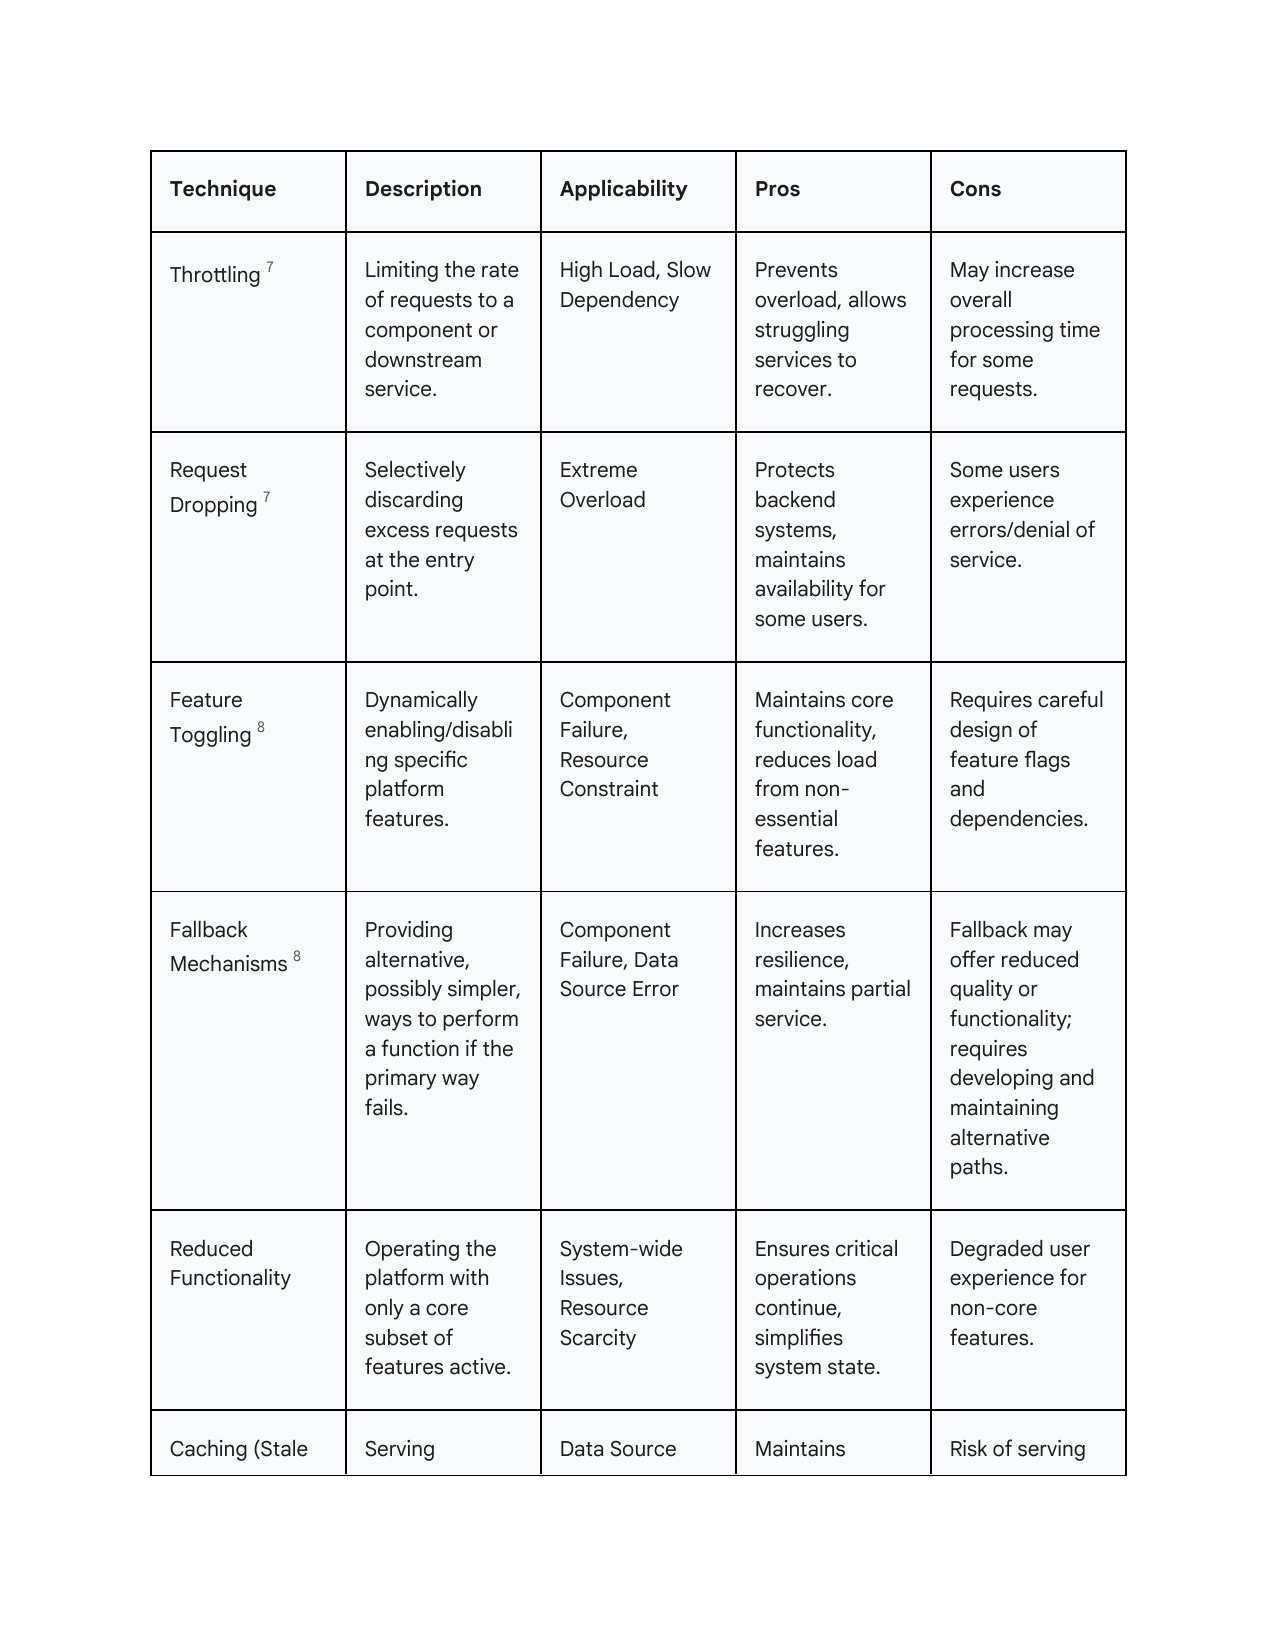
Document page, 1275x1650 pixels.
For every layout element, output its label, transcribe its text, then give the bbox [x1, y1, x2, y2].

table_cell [542, 1411, 735, 1474]
table_cell Extreme Overload [542, 433, 735, 661]
table_cell System-wide Issues, Resource Scarcity [542, 1211, 735, 1409]
table_cell Fallback may offer reduced quality or functionality; requires developing and maintaining alternative paths. [932, 892, 1125, 1209]
table_cell Reduced Functionality [152, 1211, 345, 1409]
table_cell Degraded user experience for non-core features. [932, 1211, 1125, 1409]
table_cell High Load, Slow Dependency [542, 233, 735, 431]
table_cell Request Dropping 7 [152, 433, 345, 661]
table_cell Protects backend systems, maintains availability for some users. [737, 433, 930, 661]
table_header Cons [932, 152, 1125, 231]
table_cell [932, 1411, 1125, 1474]
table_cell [347, 1411, 540, 1474]
table_cell Increases resilience, maintains partial service. [737, 892, 930, 1209]
table_header Description [347, 152, 540, 231]
table_cell Feature Toggling 8 [152, 663, 345, 891]
table_cell Fallback Mechanisms 8 [152, 892, 345, 1209]
table_cell Requires careful design of feature flags and dependencies. [932, 663, 1125, 891]
table_cell Some users experience errors/denial of service. [932, 433, 1125, 661]
table_header Applicability [542, 152, 735, 231]
table_cell May increase overall processing time for some requests. [932, 233, 1125, 431]
table_cell Component Failure, Resource Constraint [542, 663, 735, 891]
table_cell Providing alternative, possibly simpler, ways to perform a function if the primary way fails. [347, 892, 540, 1209]
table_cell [152, 1411, 345, 1474]
table_cell Operating the platform with only a core subset of features active. [347, 1211, 540, 1409]
table_header Pros [737, 152, 930, 231]
table_cell Ensures critical operations continue, simplifies system state. [737, 1211, 930, 1409]
table_cell Prevents overload, allows struggling services to recover. [737, 233, 930, 431]
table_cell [737, 1411, 930, 1474]
table_cell Maintains core functionality, reduces load from non-essential features. [737, 663, 930, 891]
table_cell Selectively discarding excess requests at the entry point. [347, 433, 540, 661]
table_header Technique [152, 152, 345, 231]
table_cell Throttling 7 [152, 233, 345, 431]
table_cell Component Failure, Data Source Error [542, 892, 735, 1209]
table_cell Limiting the rate of requests to a component or downstream service. [347, 233, 540, 431]
table_cell Dynamically enabling/disabling specific platform features. [347, 663, 540, 891]
